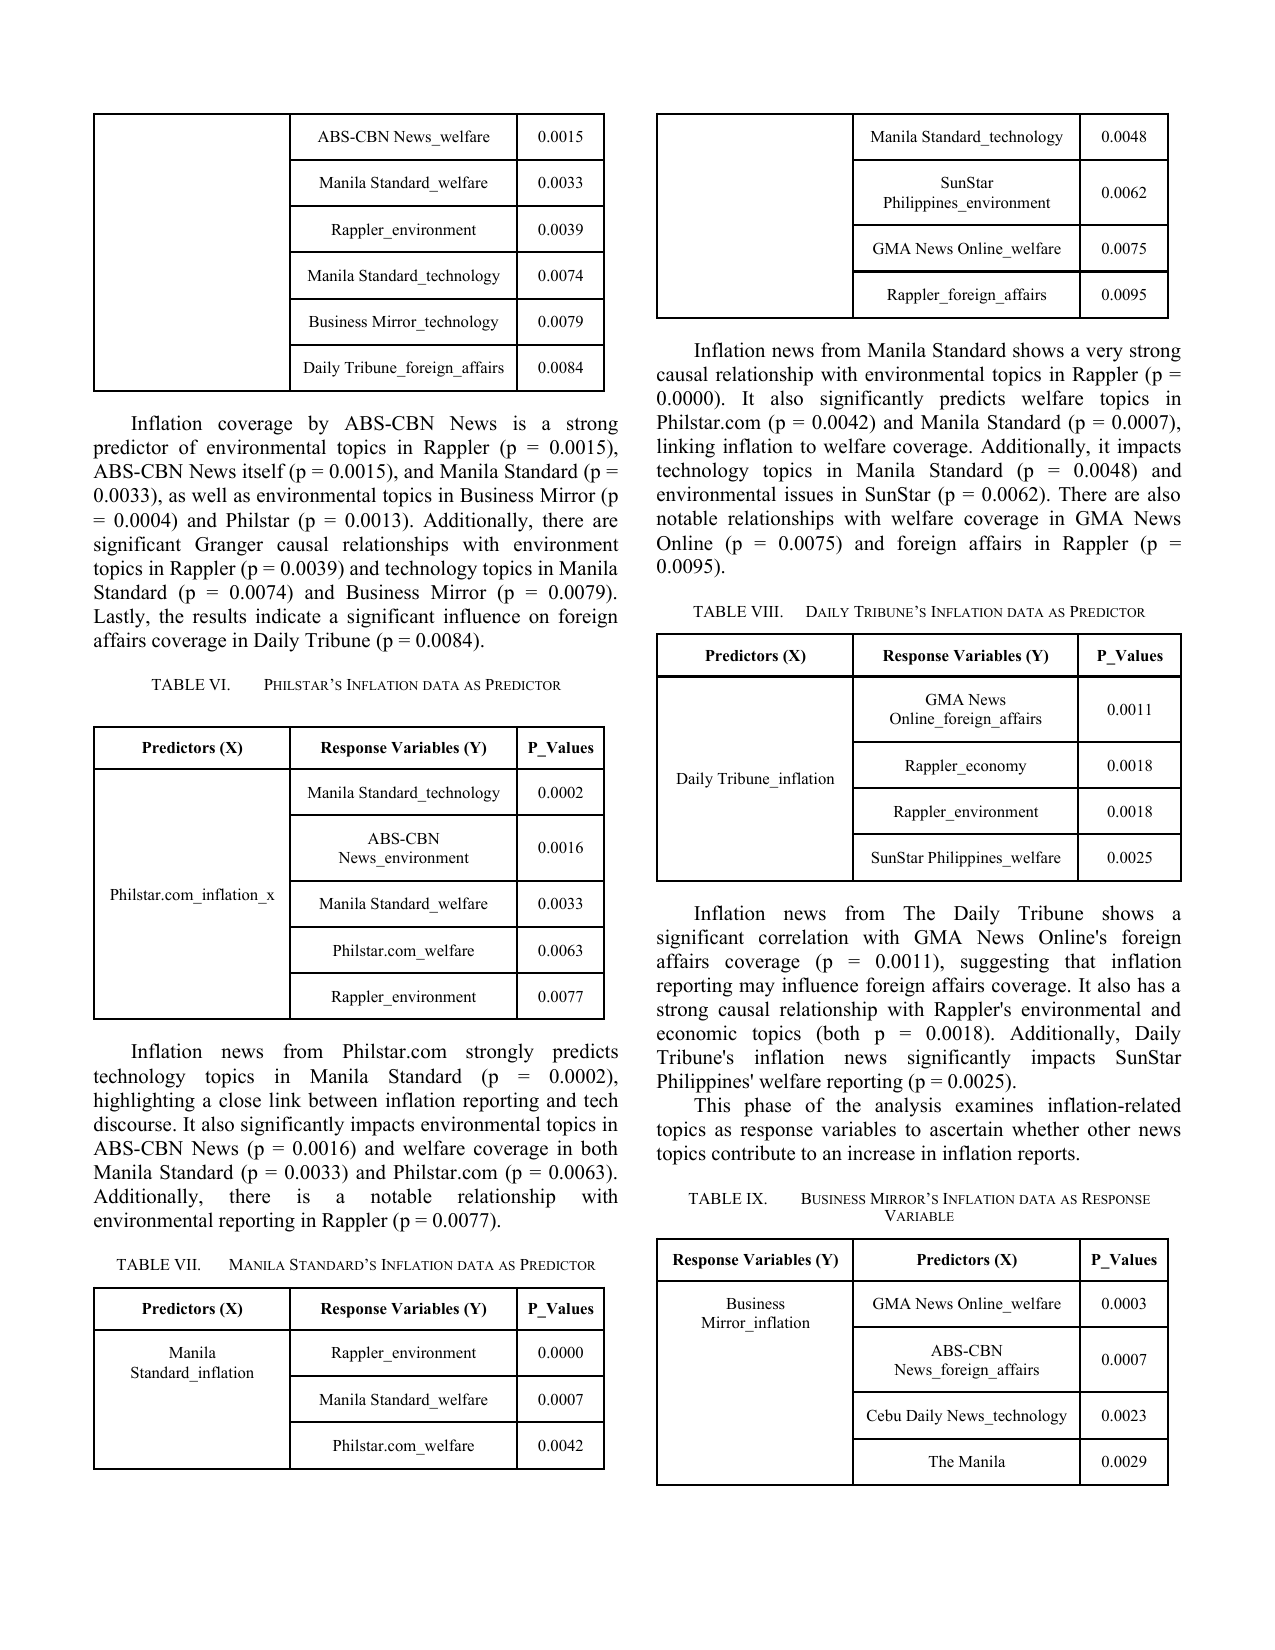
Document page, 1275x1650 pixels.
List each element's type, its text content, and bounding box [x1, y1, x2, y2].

table_cell ABS-CBN News_environment [291, 816, 516, 879]
table_cell Philstar.com_inflation_x [95, 770, 289, 1018]
table_cell Philstar.com_welfare [291, 928, 516, 972]
table_cell 0.0077 [518, 974, 603, 1018]
table_cell 0.0007 [518, 1377, 603, 1421]
table_cell SunStar Philippines_welfare [854, 835, 1077, 879]
table_header P_Values [518, 728, 603, 768]
table_cell 0.0039 [518, 207, 603, 251]
table_cell 0.0075 [1081, 226, 1167, 270]
table_cell 0.0033 [518, 882, 603, 926]
text Business Mirror’s Inflation data as Response Variable [656, 1190, 1182, 1225]
table_cell Business Mirror_inflation [658, 1282, 852, 1484]
table_cell Manila Standard_technology [854, 115, 1079, 159]
table_header Response Variables (Y) [291, 728, 516, 768]
table_cell Manila Standard_welfare [291, 1377, 516, 1421]
table_cell 0.0084 [518, 346, 603, 390]
table_cell Manila Standard_welfare [291, 882, 516, 926]
text Manila Standard’s Inflation data as Predictor [93, 1257, 619, 1274]
table_cell 0.0000 [518, 1331, 603, 1375]
table_cell 0.0018 [1079, 789, 1180, 833]
table_cell Philstar.com_welfare [291, 1423, 516, 1467]
table_cell Cebu Daily News_technology [854, 1393, 1079, 1437]
text Inflation news from The Daily Tribune shows a significant correlation with GMA News Online's foreign affairs coverage (p = 0.0011), suggesting that inflation reporting may influence foreign affairs coverage. It also has a strong causal relationship with Rappler's environmental and economic topics (both p = 0.0018). Additionally, Daily Tribune's inflation news significantly impacts SunStar Philippines' welfare reporting (p = 0.0025). [656, 901, 1182, 1093]
table_cell Rappler_foreign_affairs [854, 273, 1079, 317]
table_header Predictors (X) [854, 1240, 1079, 1279]
table_header Response Variables (Y) [854, 635, 1077, 675]
table_cell Rappler_environment [291, 974, 516, 1018]
table_cell 0.0095 [1081, 273, 1167, 317]
table_cell 0.0048 [1081, 115, 1167, 159]
table_cell 0.0062 [1081, 161, 1167, 224]
table_cell Manila Standard_inflation [95, 1331, 289, 1467]
text Inflation news from Manila Standard shows a very strong causal relationship with environmental topics in Rappler (p = 0.0000). It also significantly predicts welfare topics in Philstar.com (p = 0.0042) and Manila Standard (p = 0.0007), linking inflation to welfare coverage. Additionally, it impacts technology topics in Manila Standard (p = 0.0048) and environmental issues in SunStar (p = 0.0062). There are also notable relationships with welfare coverage in GMA News Online (p = 0.0075) and foreign affairs in Rappler (p = 0.0095). [656, 338, 1182, 578]
table_cell ABS-CBN News_welfare [291, 115, 516, 159]
table_header P_Values [1079, 635, 1180, 675]
table_cell The Manila Times_foreign_affairs [854, 1440, 1079, 1484]
table_cell Manila Standard_welfare [291, 161, 516, 205]
table_cell ABS-CBN News_foreign_affairs [854, 1328, 1079, 1391]
table_cell 0.0029 [1081, 1440, 1167, 1484]
table_cell GMA News Online_welfare [854, 1282, 1079, 1326]
table_cell 0.0033 [518, 161, 603, 205]
text Philstar’s Inflation data as Predictor [93, 677, 619, 694]
table_cell 0.0063 [518, 928, 603, 972]
table_cell 0.0079 [518, 300, 603, 344]
table_header P_Values [518, 1289, 603, 1329]
text Daily Tribune’s Inflation data as Predictor [656, 603, 1182, 621]
table_header P_Values [1081, 1240, 1167, 1279]
table_header Predictors (X) [658, 635, 852, 675]
text This phase of the analysis examines inflation-related topics as response variables to ascertain whether other news topics contribute to an increase in inflation reports. [656, 1093, 1182, 1165]
text Inflation coverage by ABS-CBN News is a strong predictor of environmental topics in Rappler (p = 0.0015), ABS-CBN News itself (p = 0.0015), and Manila Standard (p = 0.0033), as well as environmental topics in Business Mirror (p = 0.0004) and Philstar (p = 0.0013). Additionally, there are significant Granger causal relationships with environment topics in Rappler (p = 0.0039) and technology topics in Manila Standard (p = 0.0074) and Business Mirror (p = 0.0079). Lastly, the results indicate a significant influence on foreign affairs coverage in Daily Tribune (p = 0.0084). [93, 411, 619, 652]
table_cell 0.0016 [518, 816, 603, 879]
table_cell Rappler_environment [291, 207, 516, 251]
table_header Predictors (X) [95, 728, 289, 768]
table_header Response Variables (Y) [658, 1240, 852, 1279]
table_cell 0.0002 [518, 770, 603, 814]
table_cell Daily Tribune_inflation [658, 678, 852, 879]
table_cell 0.0018 [1079, 743, 1180, 787]
table_cell 0.0042 [518, 1423, 603, 1467]
table_cell 0.0023 [1081, 1393, 1167, 1437]
table_cell 0.0003 [1081, 1282, 1167, 1326]
table_cell 0.0025 [1079, 835, 1180, 879]
table_cell Rappler_environment [854, 789, 1077, 833]
table_cell Manila Standard_technology [291, 770, 516, 814]
table_cell Daily Tribune_foreign_affairs [291, 346, 516, 390]
table_header Response Variables (Y) [291, 1289, 516, 1329]
table_cell SunStar Philippines_environment [854, 161, 1079, 224]
table_cell 0.0011 [1079, 678, 1180, 741]
table_cell 0.0074 [518, 253, 603, 297]
table_header Predictors (X) [95, 1289, 289, 1329]
table_cell Rappler_economy [854, 743, 1077, 787]
table_cell GMA News Online_foreign_affairs [854, 678, 1077, 741]
text Inflation news from Philstar.com strongly predicts technology topics in Manila Standard (p = 0.0002), highlighting a close link between inflation reporting and tech discourse. It also significantly impacts environmental topics in ABS-CBN News (p = 0.0016) and welfare coverage in both Manila Standard (p = 0.0033) and Philstar.com (p = 0.0063). Additionally, there is a notable relationship with environmental reporting in Rappler (p = 0.0077). [93, 1039, 619, 1232]
table_cell 0.0015 [518, 115, 603, 159]
table_cell Manila Standard_technology [291, 253, 516, 297]
table_cell Rappler_environment [291, 1331, 516, 1375]
table_cell Business Mirror_technology [291, 300, 516, 344]
table_cell GMA News Online_welfare [854, 226, 1079, 270]
table_cell 0.0007 [1081, 1328, 1167, 1391]
